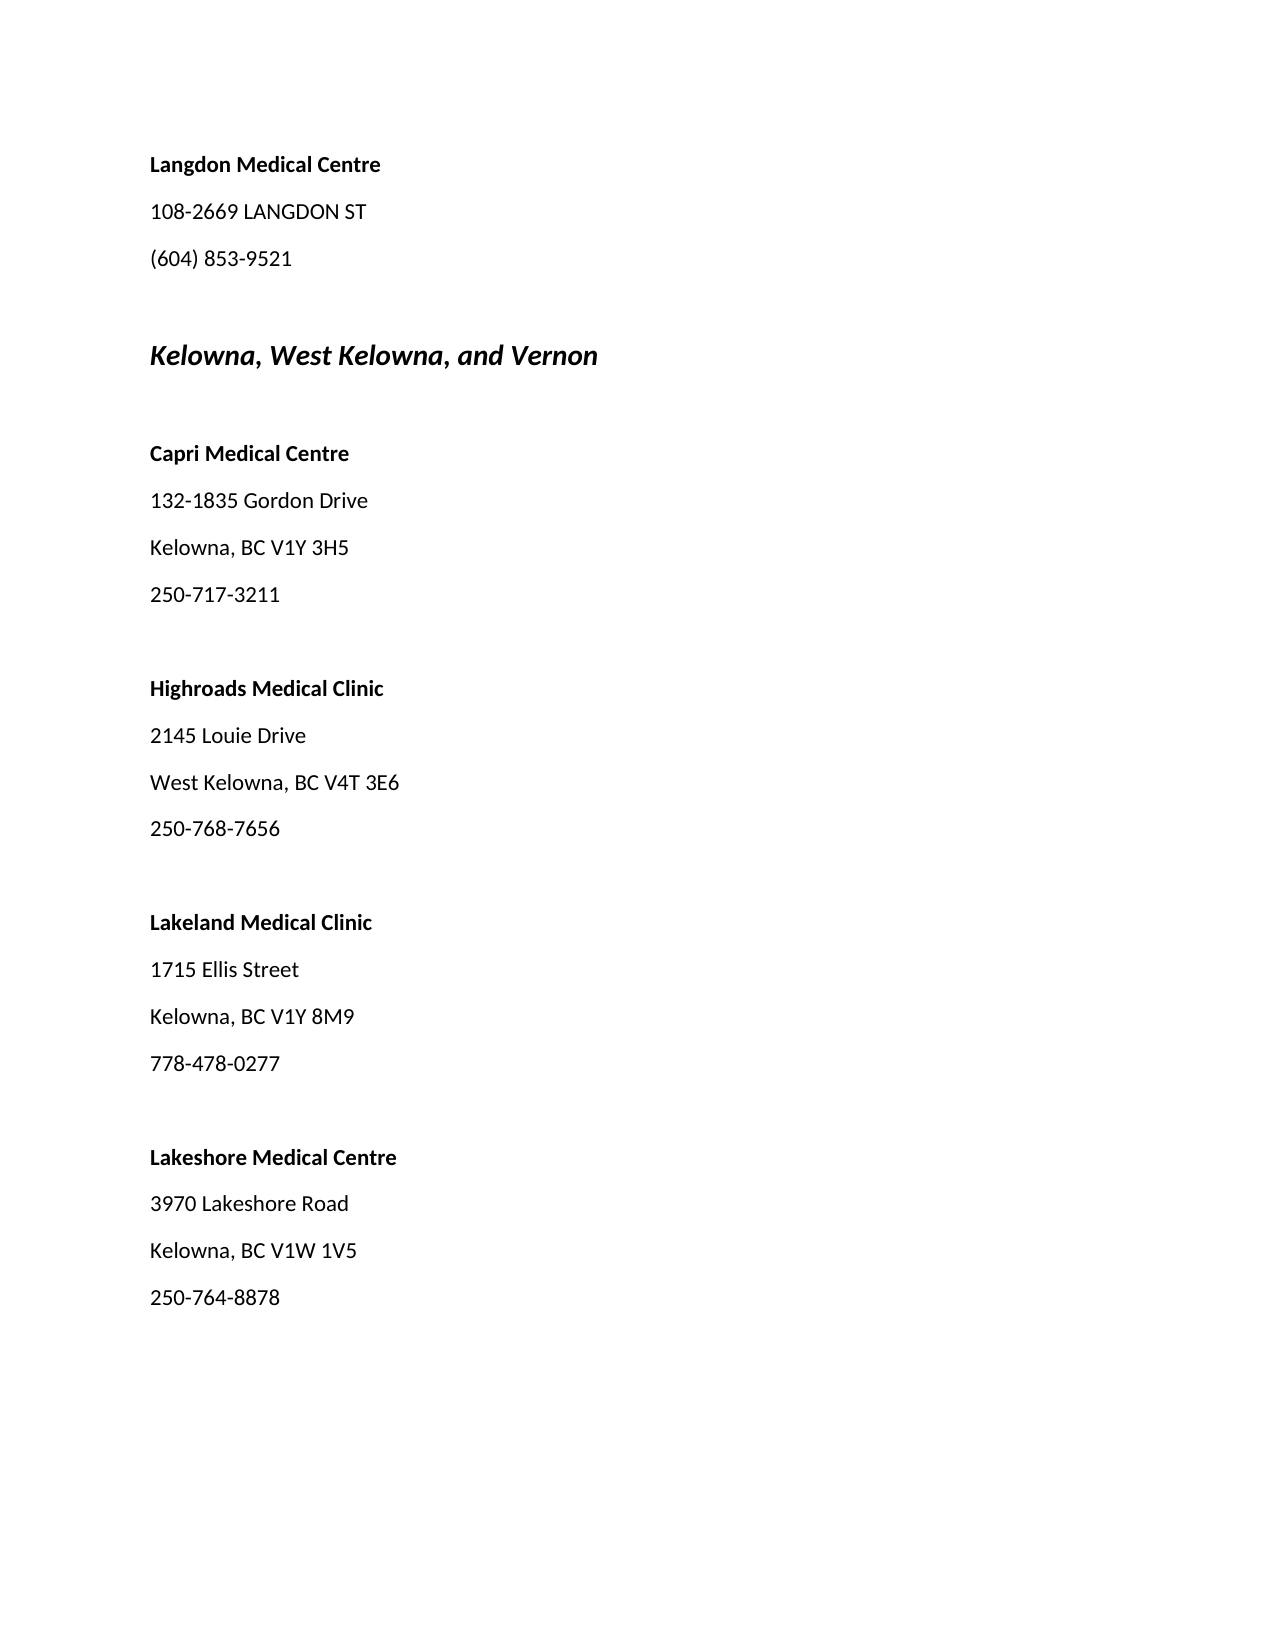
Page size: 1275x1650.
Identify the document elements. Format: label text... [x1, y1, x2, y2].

text Lakeshore Medical Centre [150, 1143, 1125, 1171]
text 3970 Lakeshore Road [150, 1189, 1125, 1217]
text Kelowna, BC V1Y 8M9 [150, 1002, 1125, 1030]
text Kelowna, BC V1Y 3H5 [150, 533, 1125, 561]
text 778-478-0277 [150, 1049, 1125, 1077]
text Kelowna, West Kelowna, and Vernon [150, 337, 1125, 373]
text 108-2669 LANGDON ST [150, 197, 1125, 225]
text 1715 Ellis Street [150, 955, 1125, 983]
text 250-768-7656 [150, 814, 1125, 842]
text 250-764-8878 [150, 1283, 1125, 1311]
text Langdon Medical Centre [150, 150, 1125, 178]
text West Kelowna, BC V4T 3E6 [150, 768, 1125, 796]
text Highroads Medical Clinic [150, 674, 1125, 702]
text 250-717-3211 [150, 580, 1125, 608]
text 132-1835 Gordon Drive [150, 486, 1125, 514]
text Kelowna, BC V1W 1V5 [150, 1236, 1125, 1264]
text 2145 Louie Drive [150, 721, 1125, 749]
text Lakeland Medical Clinic [150, 908, 1125, 936]
text Capri Medical Centre [150, 439, 1125, 467]
text (604) 853-9521 [150, 244, 1125, 272]
